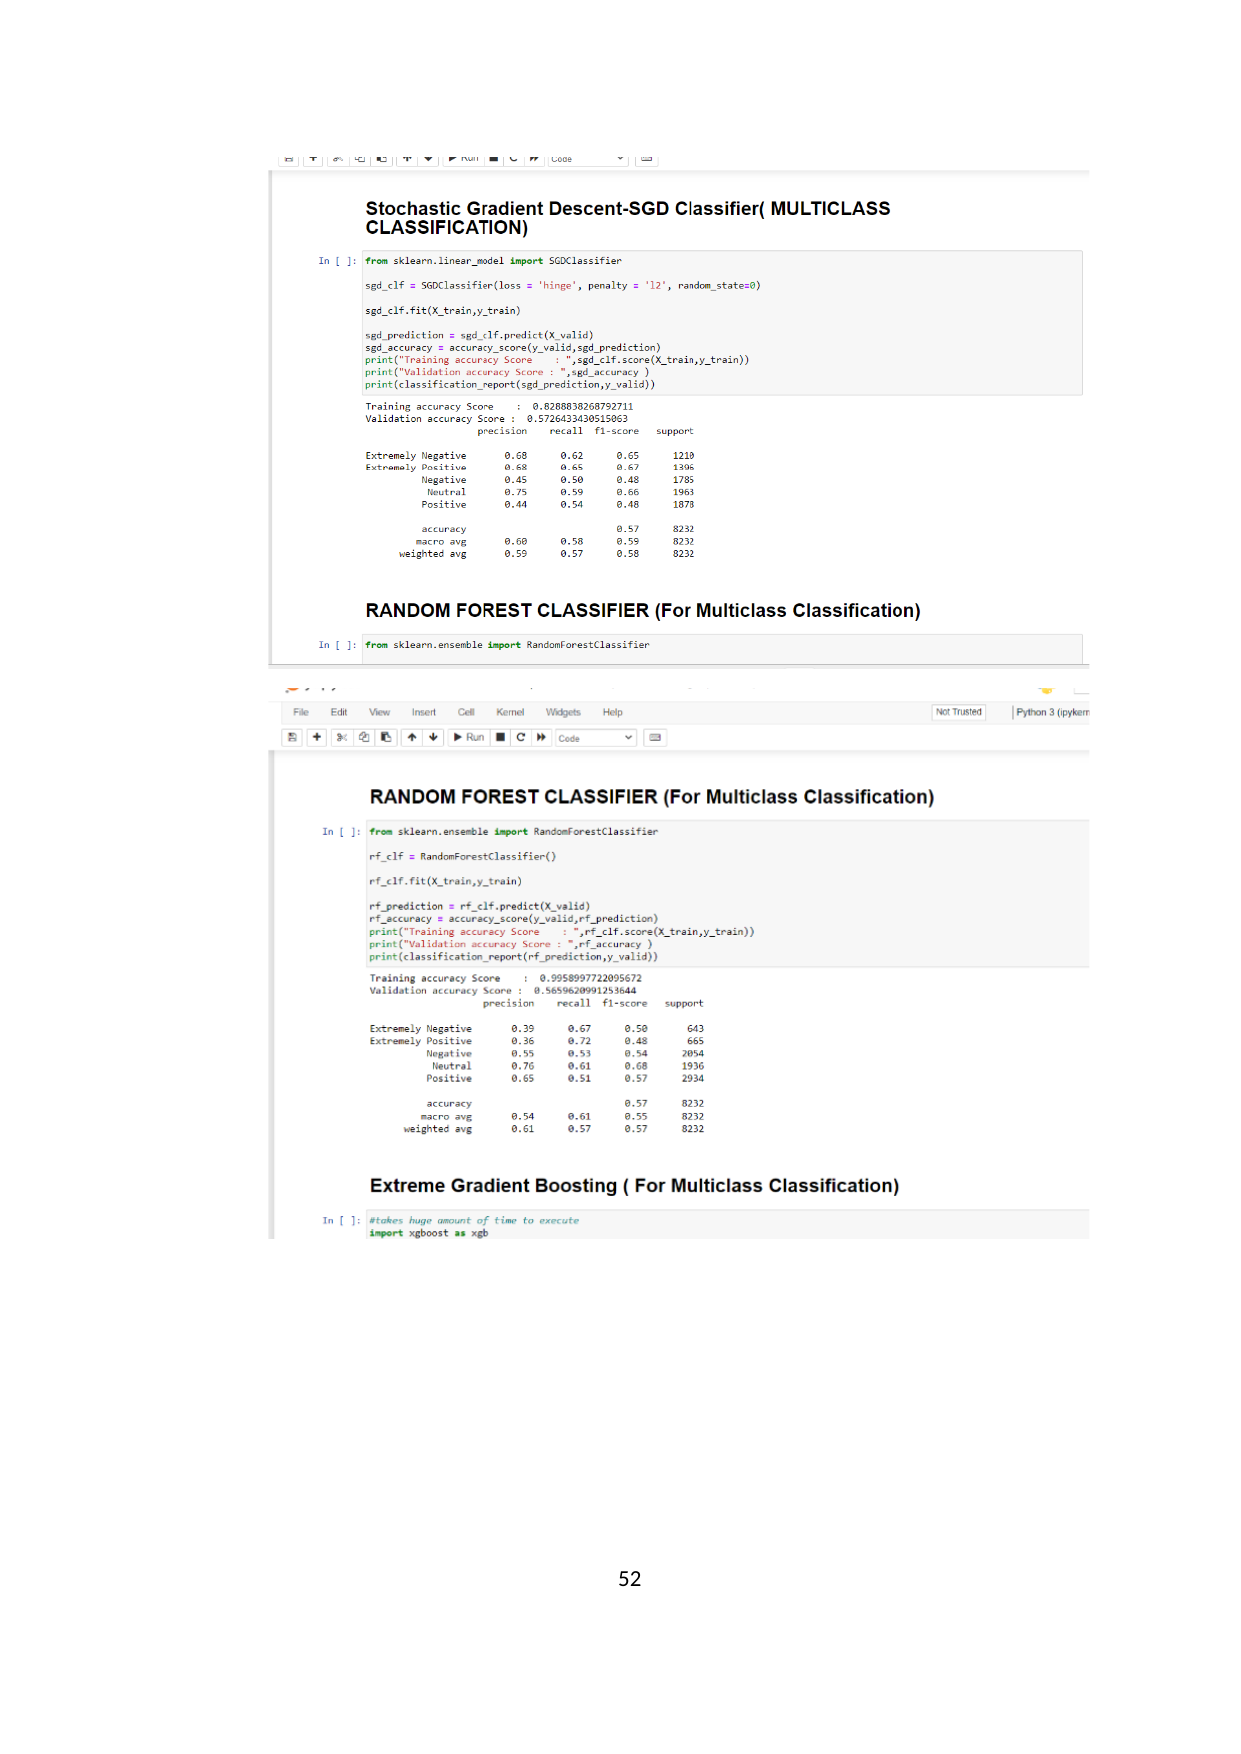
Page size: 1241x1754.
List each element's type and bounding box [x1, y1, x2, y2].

picture [268, 157, 1090, 669]
picture [268, 688, 1090, 1239]
